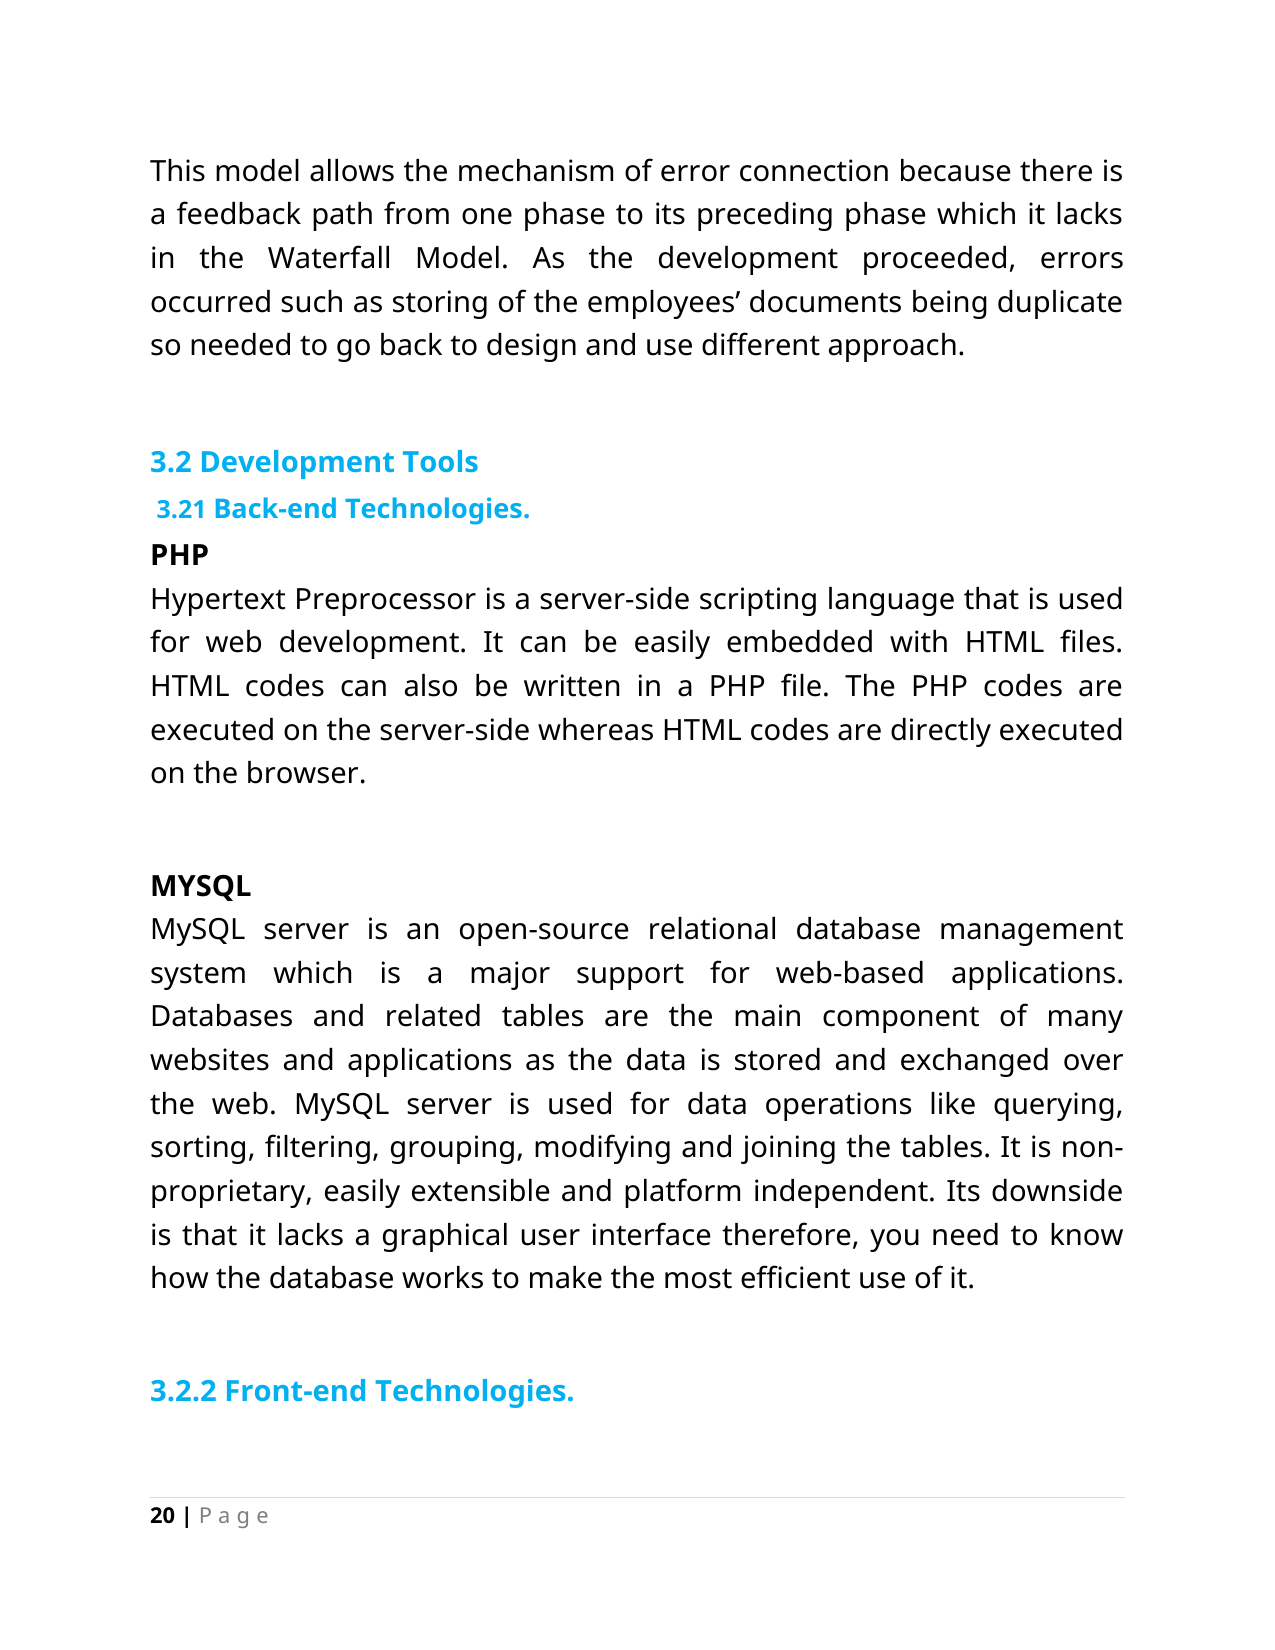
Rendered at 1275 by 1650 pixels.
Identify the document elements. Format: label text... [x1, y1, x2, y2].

text MySQL server is an open-source relational database management system which is a major support for web-based applications. Databases and related tables are the main component of many websites and applications as the data is stored and exchanged over the web. MySQL server is used for data operations like querying, sorting, filtering, grouping, modifying and joining the tables. It is non-proprietary, easily extensible and platform independent. Its downside is that it lacks a graphical user interface therefore, you need to know how the database works to make the most efficient use of it. [150, 908, 1125, 1297]
text This model allows the mechanism of error connection because there is a feedback path from one phase to its preceding phase which it lacks in the Waterfall Model. As the development proceeded, errors occurred such as storing of the employees’ documents being duplicate so needed to go back to design and use different approach. [150, 150, 1125, 364]
subtitle 3.2 Development Tools [150, 441, 1125, 481]
subtitle 3.21 Back-end Technologies. [150, 489, 1125, 526]
subtitle 3.2.2 Front-end Technologies. [150, 1370, 1125, 1409]
subtitle MYSQL [150, 865, 1125, 904]
subtitle PHP [150, 534, 1125, 574]
text Hypertext Preprocessor is a server-side scripting language that is used for web development. It can be easily embedded with HTML files. HTML codes can also be written in a PHP file. The PHP codes are executed on the server-side whereas HTML codes are directly executed on the browser. [150, 578, 1125, 792]
